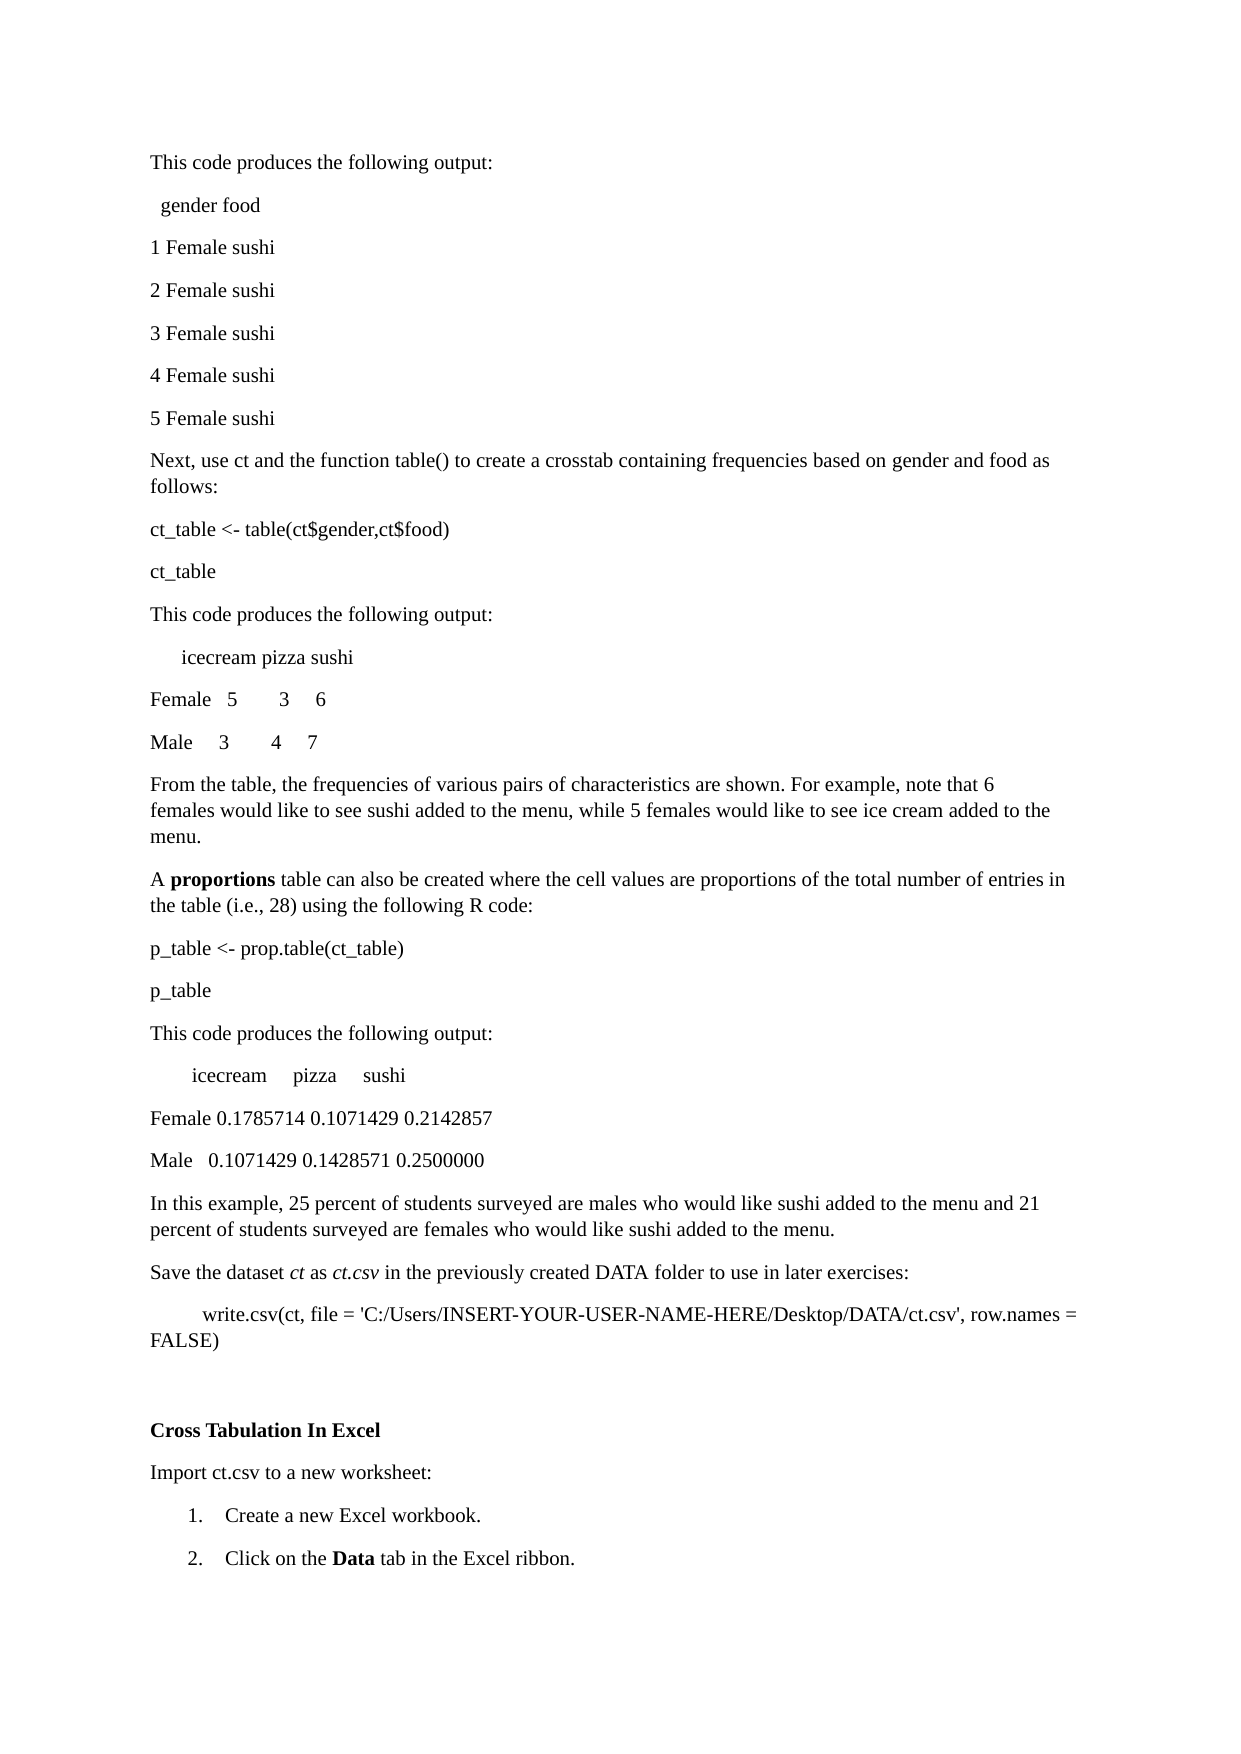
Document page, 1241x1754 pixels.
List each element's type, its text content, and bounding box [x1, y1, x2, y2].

text icecream pizza sushi [150, 644, 1090, 669]
text write.csv(ct, file = 'C:/Users/INSERT-YOUR-USER-NAME-HERE/Desktop/DATA/ct.csv', row.names = FALSE) [150, 1302, 1090, 1352]
text 4 Female sushi [150, 363, 1090, 387]
text Female 0.1785714 0.1071429 0.2142857 [150, 1106, 1090, 1130]
text 3 Female sushi [150, 320, 1090, 344]
text 2 Female sushi [150, 278, 1090, 302]
text This code produces the following output: [150, 1021, 1090, 1045]
text This code produces the following output: [150, 602, 1090, 626]
text Male 3 4 7 [150, 730, 1090, 754]
text ct_table [150, 559, 1090, 583]
text A proportions table can also be created where the cell values are proportions of the total number of entries in the table (i.e., 28) using the following R code: [150, 867, 1090, 917]
text 1 Female sushi [150, 235, 1090, 259]
list Create a new Excel workbook. [187, 1503, 1090, 1527]
text This code produces the following output: [150, 150, 1090, 174]
text p_table [150, 978, 1090, 1002]
text p_table <- prop.table(ct_table) [150, 935, 1090, 959]
text ct_table <- table(ct$gender,ct$food) [150, 517, 1090, 541]
text gender food [150, 193, 1090, 217]
text Cross Tabulation In Excel [150, 1418, 1090, 1442]
text In this example, 25 percent of students surveyed are males who would like sushi added to the menu and 21 percent of students surveyed are females who would like sushi added to the menu. [150, 1191, 1090, 1241]
text Save the dataset ct as ct.csv in the previously created DATA folder to use in later exercises: [150, 1259, 1090, 1284]
text Next, use ct and the function table() to create a crosstab containing frequencies based on gender and food as follows: [150, 448, 1090, 498]
text Female 5 3 6 [150, 687, 1090, 711]
text 5 Female sushi [150, 406, 1090, 430]
text Male 0.1071429 0.1428571 0.2500000 [150, 1148, 1090, 1172]
list Click on the Data tab in the Excel ribbon. [187, 1545, 1090, 1569]
text From the table, the frequencies of various pairs of characteristics are shown. For example, note that 6 females would like to see sushi added to the menu, while 5 females would like to see ice cream added to the menu. [150, 772, 1090, 848]
text icecream pizza sushi [150, 1063, 1090, 1087]
text Import ct.csv to a new worksheet: [150, 1460, 1090, 1484]
